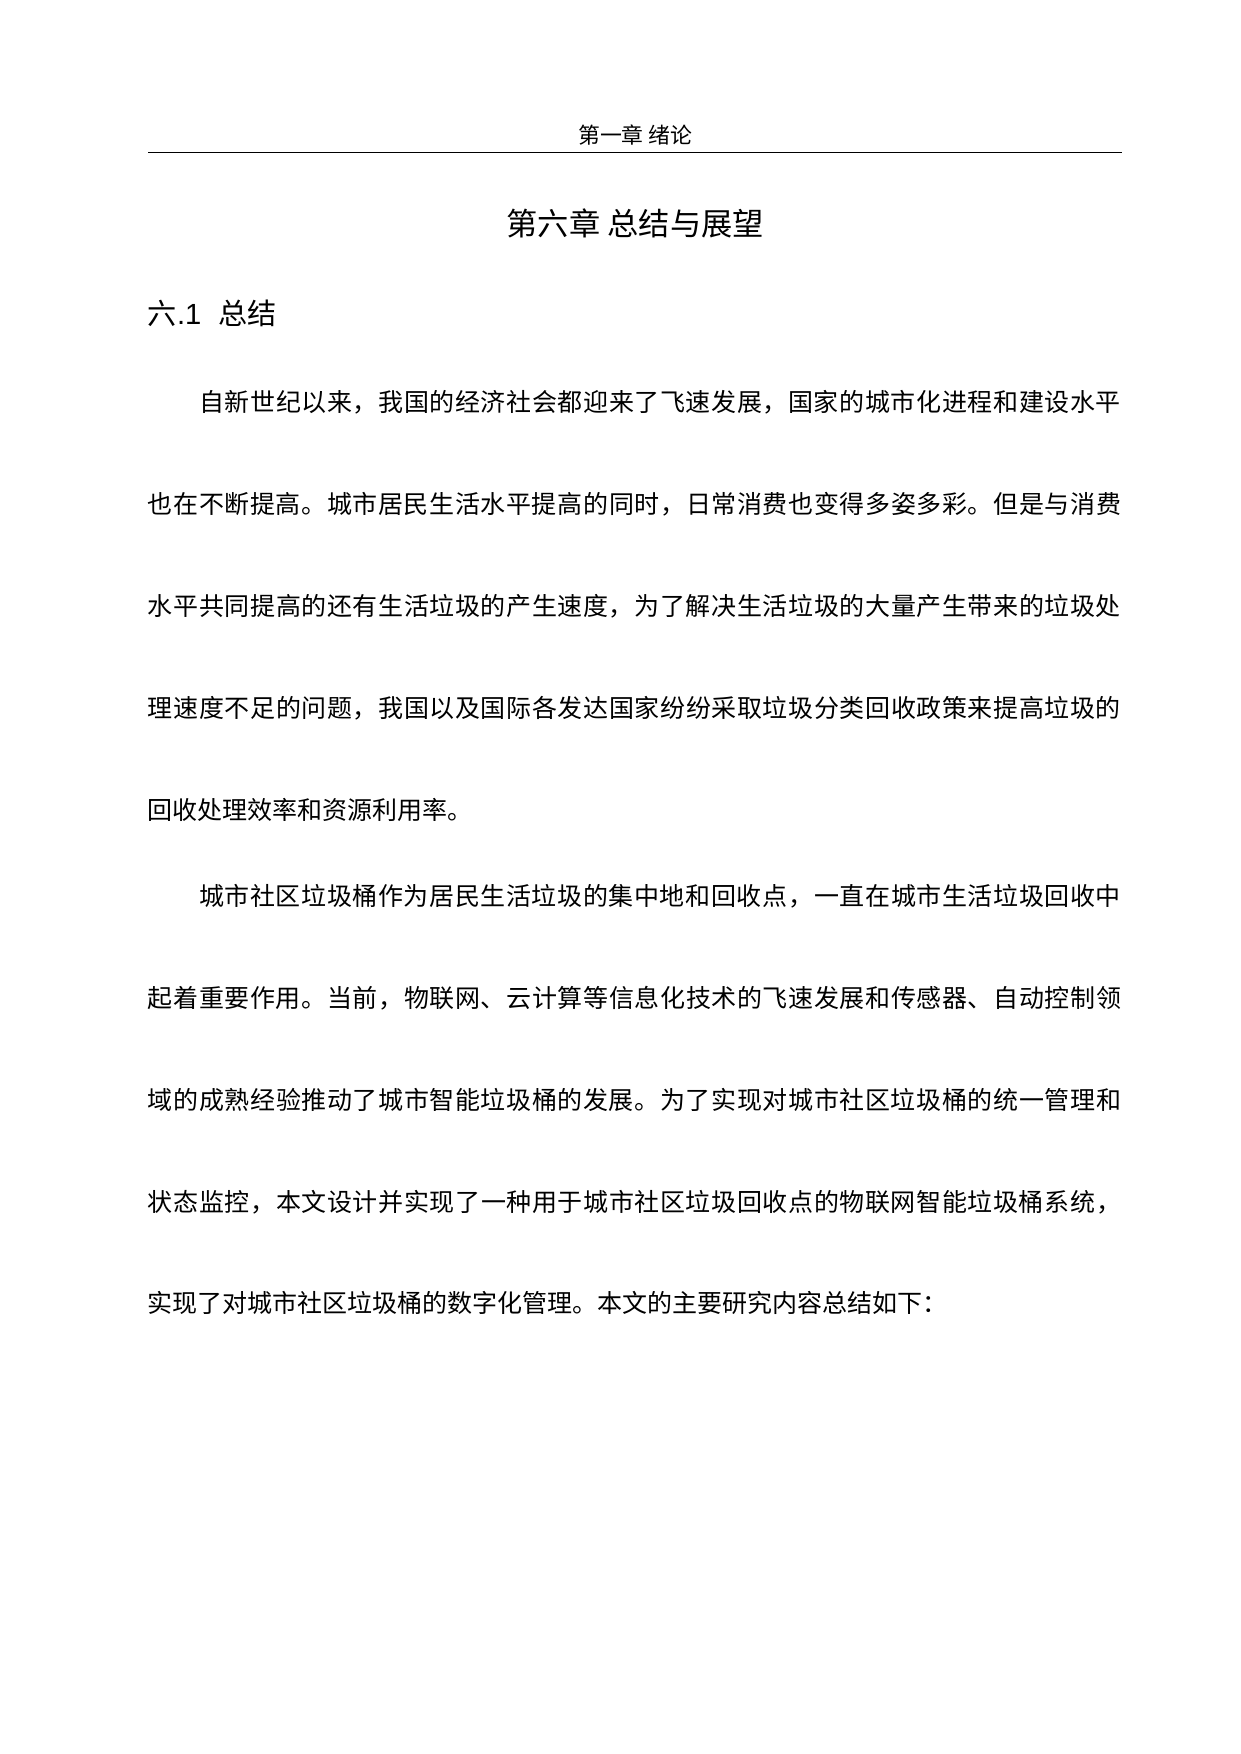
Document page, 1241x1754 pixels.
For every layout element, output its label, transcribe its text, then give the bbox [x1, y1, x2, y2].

text 城市社区垃圾桶作为居民生活垃圾的集中地和回收点，一直在城市生活垃圾回收中起着重要作用。当前，物联网、云计算等信息化技术的飞速发展和传感器、自动控制领域的成熟经验推动了城市智能垃圾桶的发展。为了实现对城市社区垃圾桶的统一管理和状态监控，本文设计并实现了一种用于城市社区垃圾回收点的物联网智能垃圾桶系统，实现了对城市社区垃圾桶的数字化管理。本文的主要研究内容总结如下： [148, 861, 1122, 1336]
subtitle 总结与展望 [148, 187, 1122, 255]
subtitle 总结 [148, 278, 1122, 346]
text 自新世纪以来，我国的经济社会都迎来了飞速发展，国家的城市化进程和建设水平也在不断提高。城市居民生活水平提高的同时，日常消费也变得多姿多彩。但是与消费水平共同提高的还有生活垃圾的产生速度，为了解决生活垃圾的大量产生带来的垃圾处理速度不足的问题，我国以及国际各发达国家纷纷采取垃圾分类回收政策来提高垃圾的回收处理效率和资源利用率。 [148, 367, 1122, 842]
